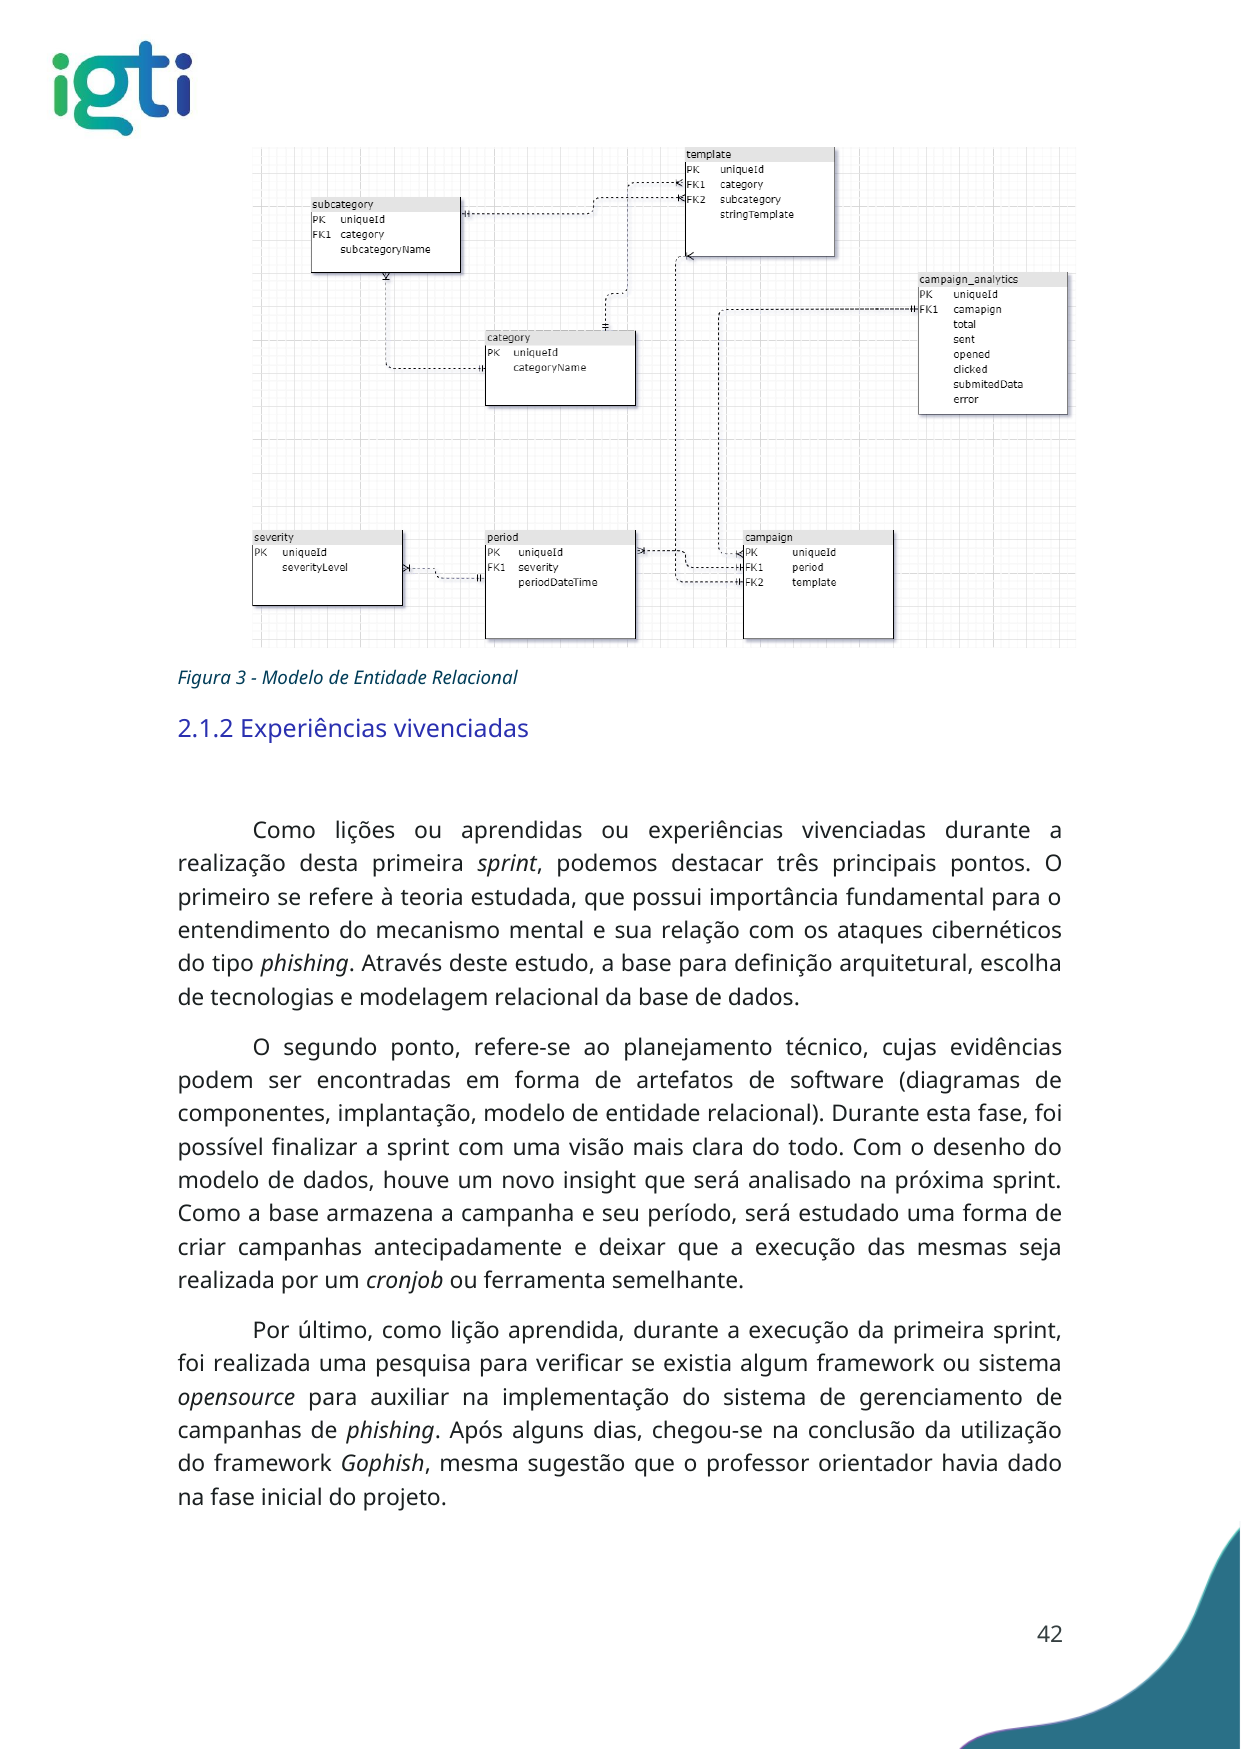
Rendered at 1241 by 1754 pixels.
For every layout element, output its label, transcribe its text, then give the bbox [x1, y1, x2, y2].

text O segundo ponto, refere-se ao planejamento técnico, cujas evidências podem ser encontradas em forma de artefatos de software (diagramas de componentes, implantação, modelo de entidade relacional). Durante esta fase, foi possível finalizar a sprint com uma visão mais clara do todo. Com o desenho do modelo de dados, houve um novo insight que será analisado na próxima sprint. Como a base armazena a campanha e seu período, será estudado uma forma de criar campanhas antecipadamente e deixar que a execução das mesmas seja realizada por um cronjob ou ferramenta semelhante. [177, 1028, 1063, 1295]
text Como lições ou aprendidas ou experiências vivenciadas durante a realização desta primeira sprint, podemos destacar três principais pontos. O primeiro se refere à teoria estudada, que possui importância fundamental para o entendimento do mecanismo mental e sua relação com os ataques cibernéticos do tipo phishing. Através deste estudo, a base para definição arquitetural, escolha de tecnologias e modelagem relacional da base de dados. [177, 812, 1063, 1012]
picture [37, 34, 205, 141]
picture [252, 147, 1077, 648]
picture [955, 1521, 1241, 1749]
text Por último, como lição aprendida, durante a execução da primeira sprint, foi realizada uma pesquisa para verificar se existia algum framework ou sistema opensource para auxiliar na implementação do sistema de gerenciamento de campanhas de phishing. Após alguns dias, chegou-se na conclusão da utilização do framework Gophish, mesma sugestão que o professor orientador havia dado na fase inicial do projeto. [177, 1312, 1063, 1512]
subtitle 2.1.2 Experiências vivenciadas [177, 711, 1063, 745]
